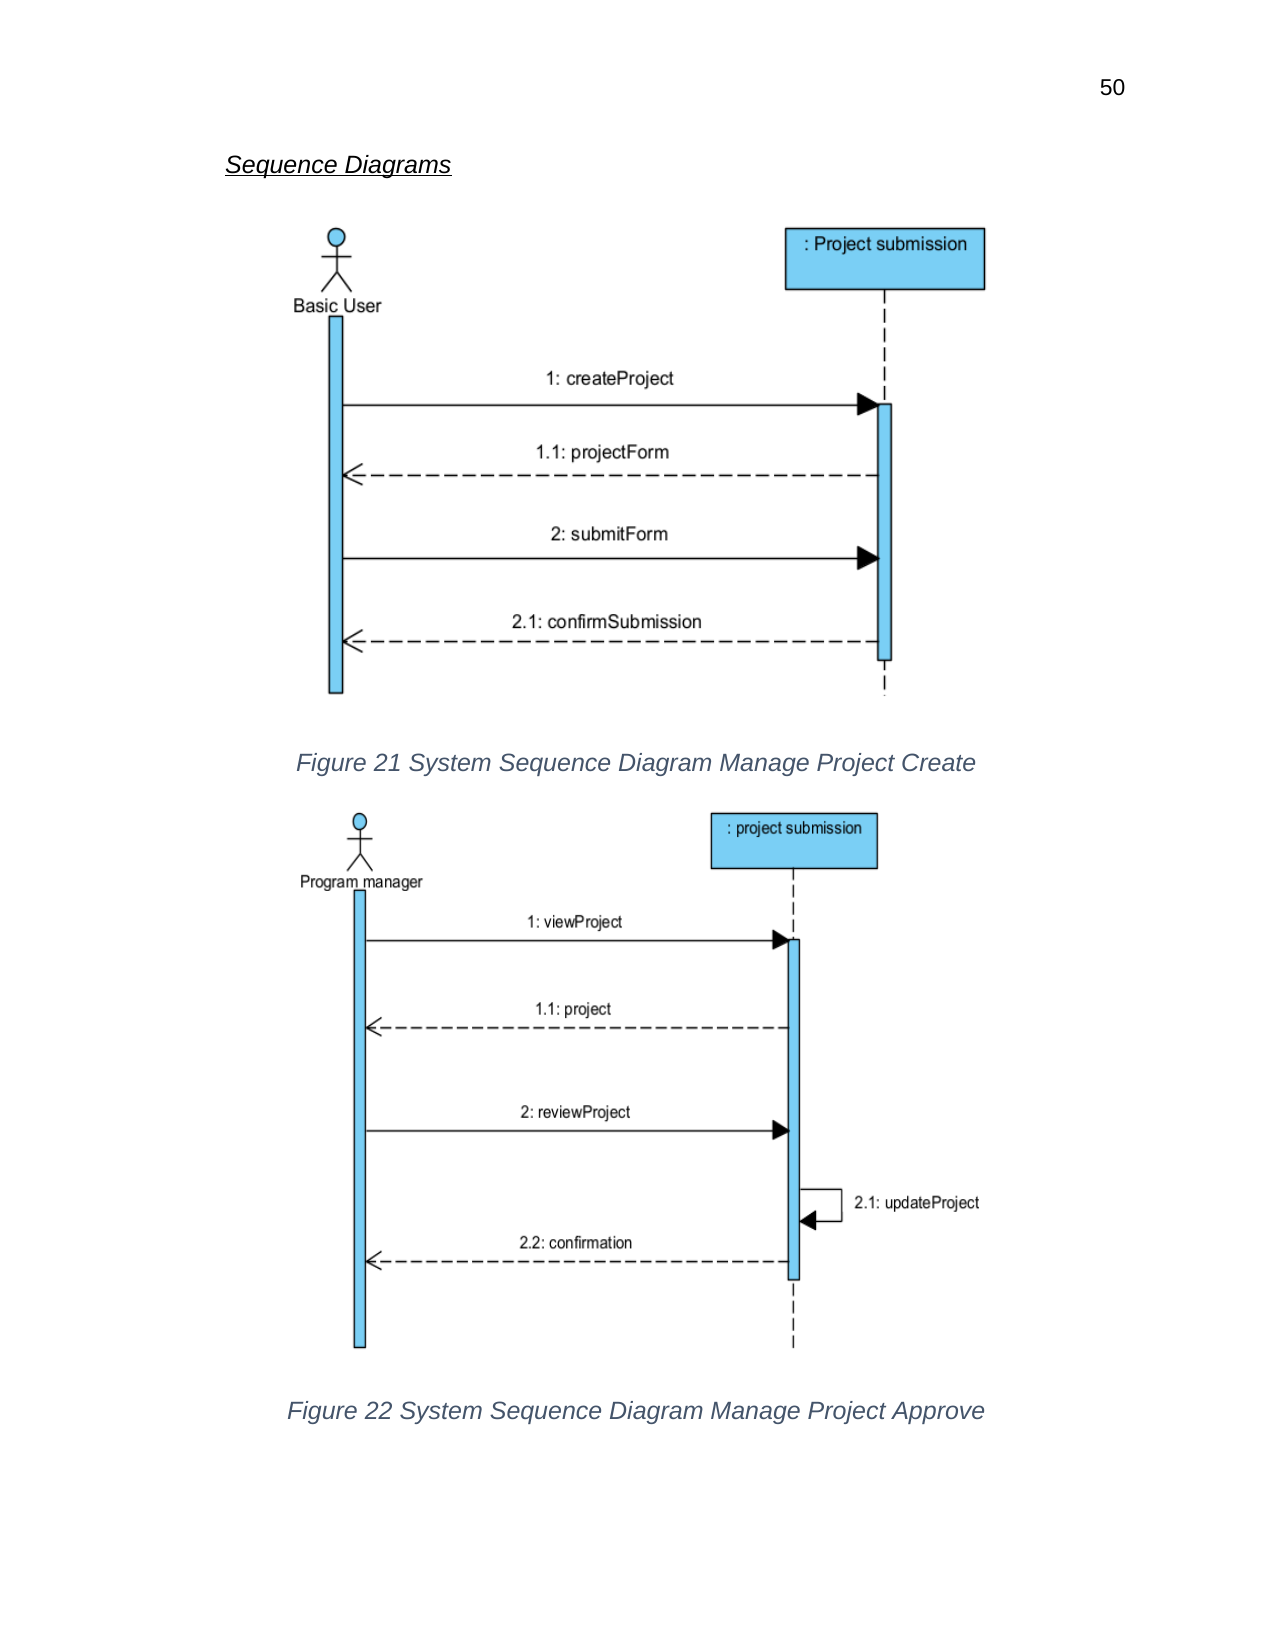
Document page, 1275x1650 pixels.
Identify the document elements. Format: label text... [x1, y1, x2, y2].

text Figure 22 System Sequence Diagram Manage Project Approve [150, 1396, 1125, 1425]
picture [291, 797, 984, 1378]
text Figure 21 System Sequence Diagram Manage Project Create [150, 748, 1125, 777]
picture [282, 207, 993, 730]
subtitle Sequence Diagrams [150, 150, 1125, 179]
